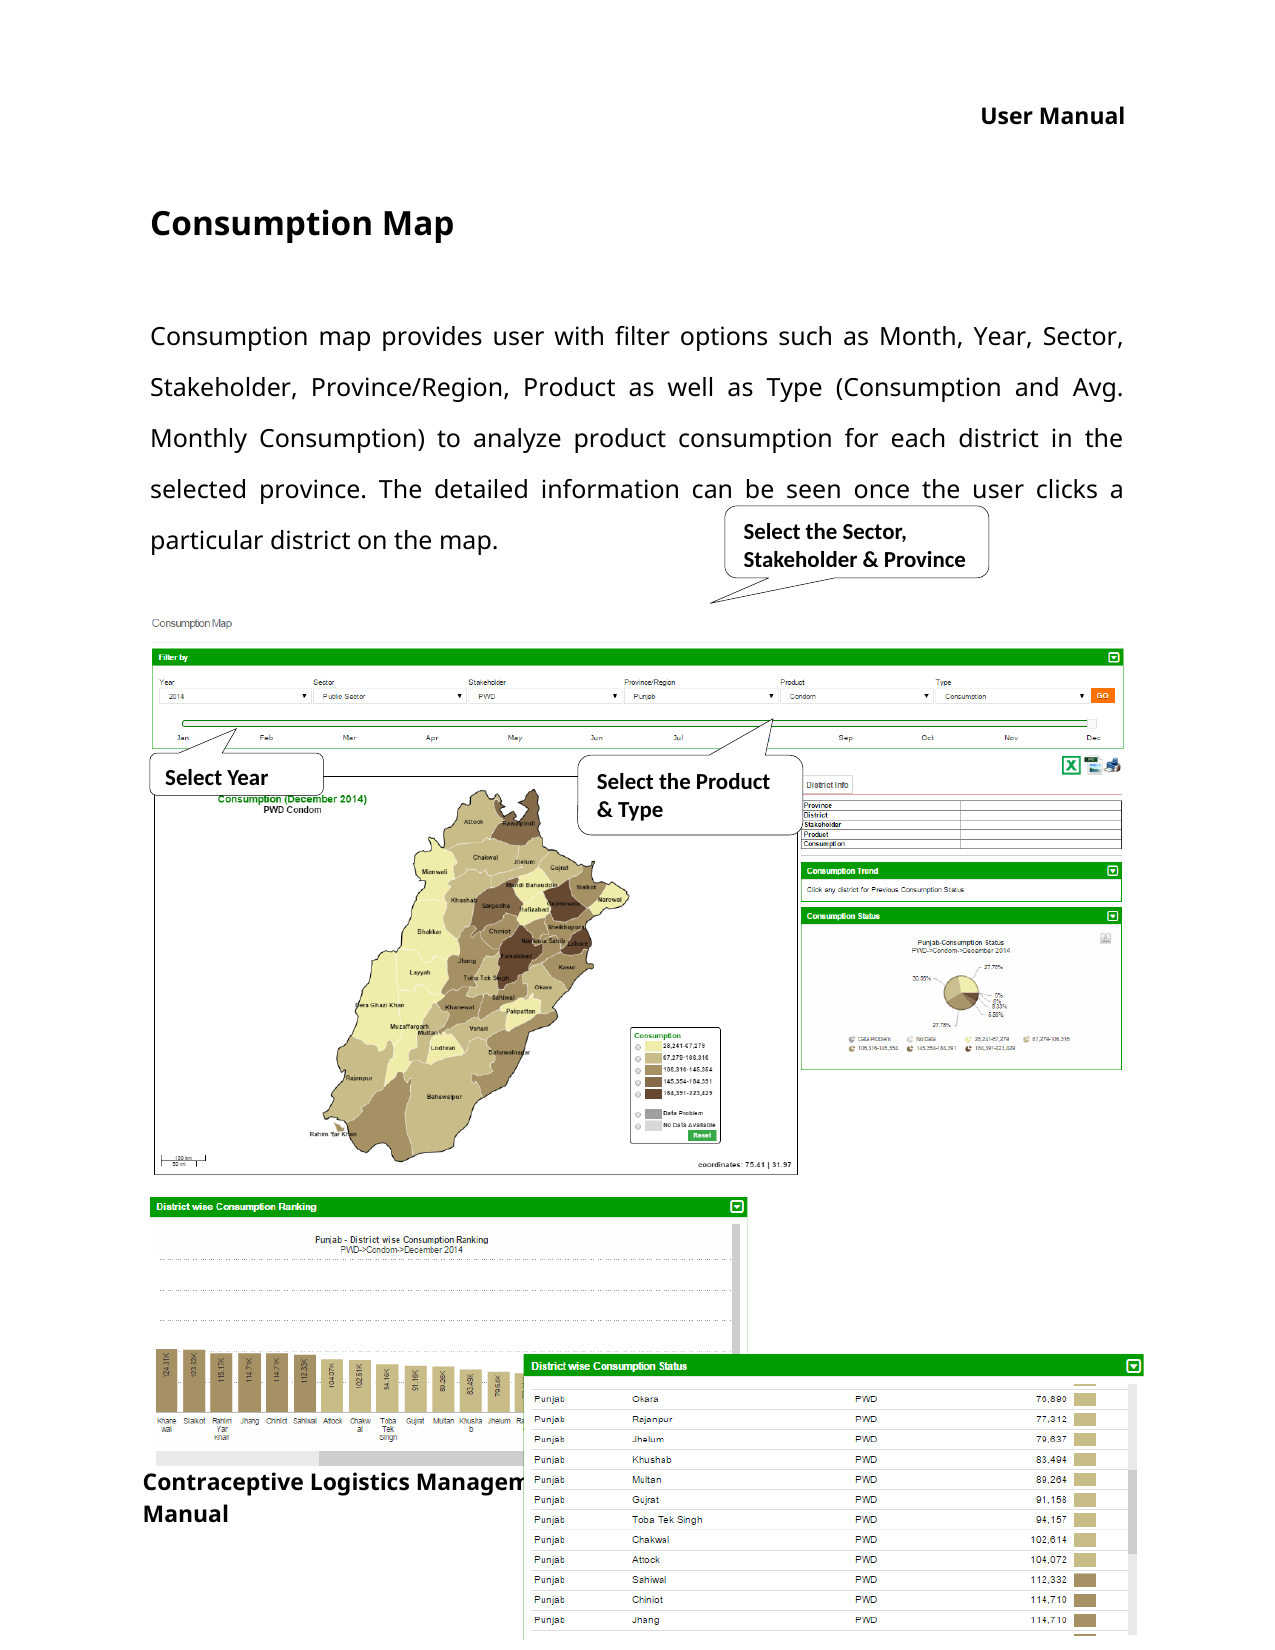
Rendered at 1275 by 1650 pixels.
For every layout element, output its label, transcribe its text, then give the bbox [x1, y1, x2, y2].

picture [150, 1197, 1144, 1640]
subtitle Consumption Map [150, 200, 1125, 245]
text Consumption map provides user with filter options such as Month, Year, Sector, Stakeholder, Province/Region, Product as well as Type (Consumption and Avg. Monthly Consumption) to analyze product consumption for each district in the selected province. The detailed information can be seen once the user clicks a particular district on the map. [150, 318, 1125, 556]
picture [150, 614, 1125, 1175]
